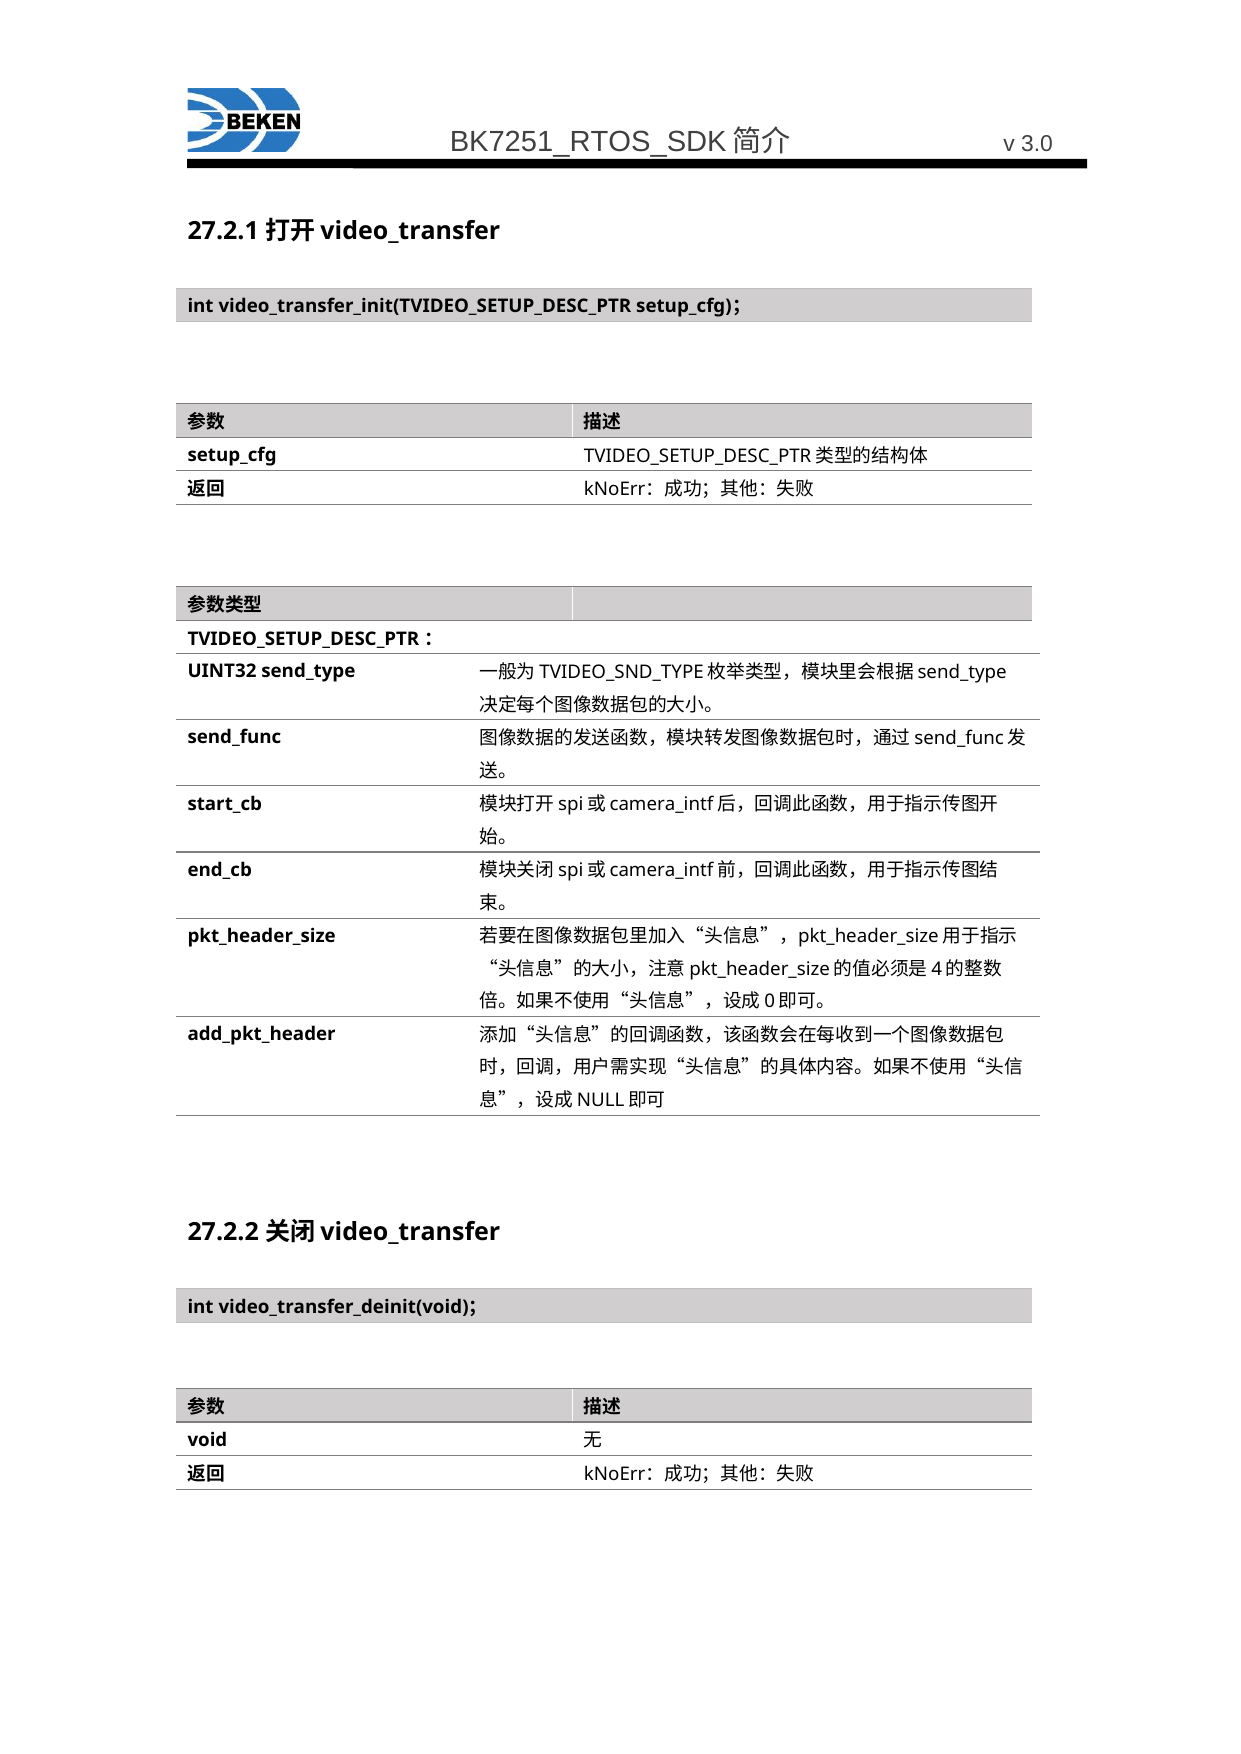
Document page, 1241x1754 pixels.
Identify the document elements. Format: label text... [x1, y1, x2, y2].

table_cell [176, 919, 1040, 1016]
text TVIDEO_SETUP_DESC_PTR ： [187, 621, 1053, 653]
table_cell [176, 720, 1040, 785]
subtitle 27.2.2 关闭video_transfer [187, 1197, 1053, 1262]
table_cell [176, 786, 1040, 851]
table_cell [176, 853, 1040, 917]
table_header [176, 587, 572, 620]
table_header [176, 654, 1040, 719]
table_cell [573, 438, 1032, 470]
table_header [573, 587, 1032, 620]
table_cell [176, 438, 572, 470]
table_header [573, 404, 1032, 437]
picture [187, 88, 300, 152]
subtitle 27.2.1 打开video_transfer [187, 196, 1053, 261]
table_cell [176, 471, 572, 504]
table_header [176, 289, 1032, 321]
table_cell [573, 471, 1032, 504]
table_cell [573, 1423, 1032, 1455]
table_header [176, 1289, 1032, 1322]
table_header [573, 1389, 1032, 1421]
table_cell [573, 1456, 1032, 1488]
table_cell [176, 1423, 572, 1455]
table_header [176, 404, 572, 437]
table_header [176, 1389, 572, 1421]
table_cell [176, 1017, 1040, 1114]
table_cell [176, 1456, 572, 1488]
